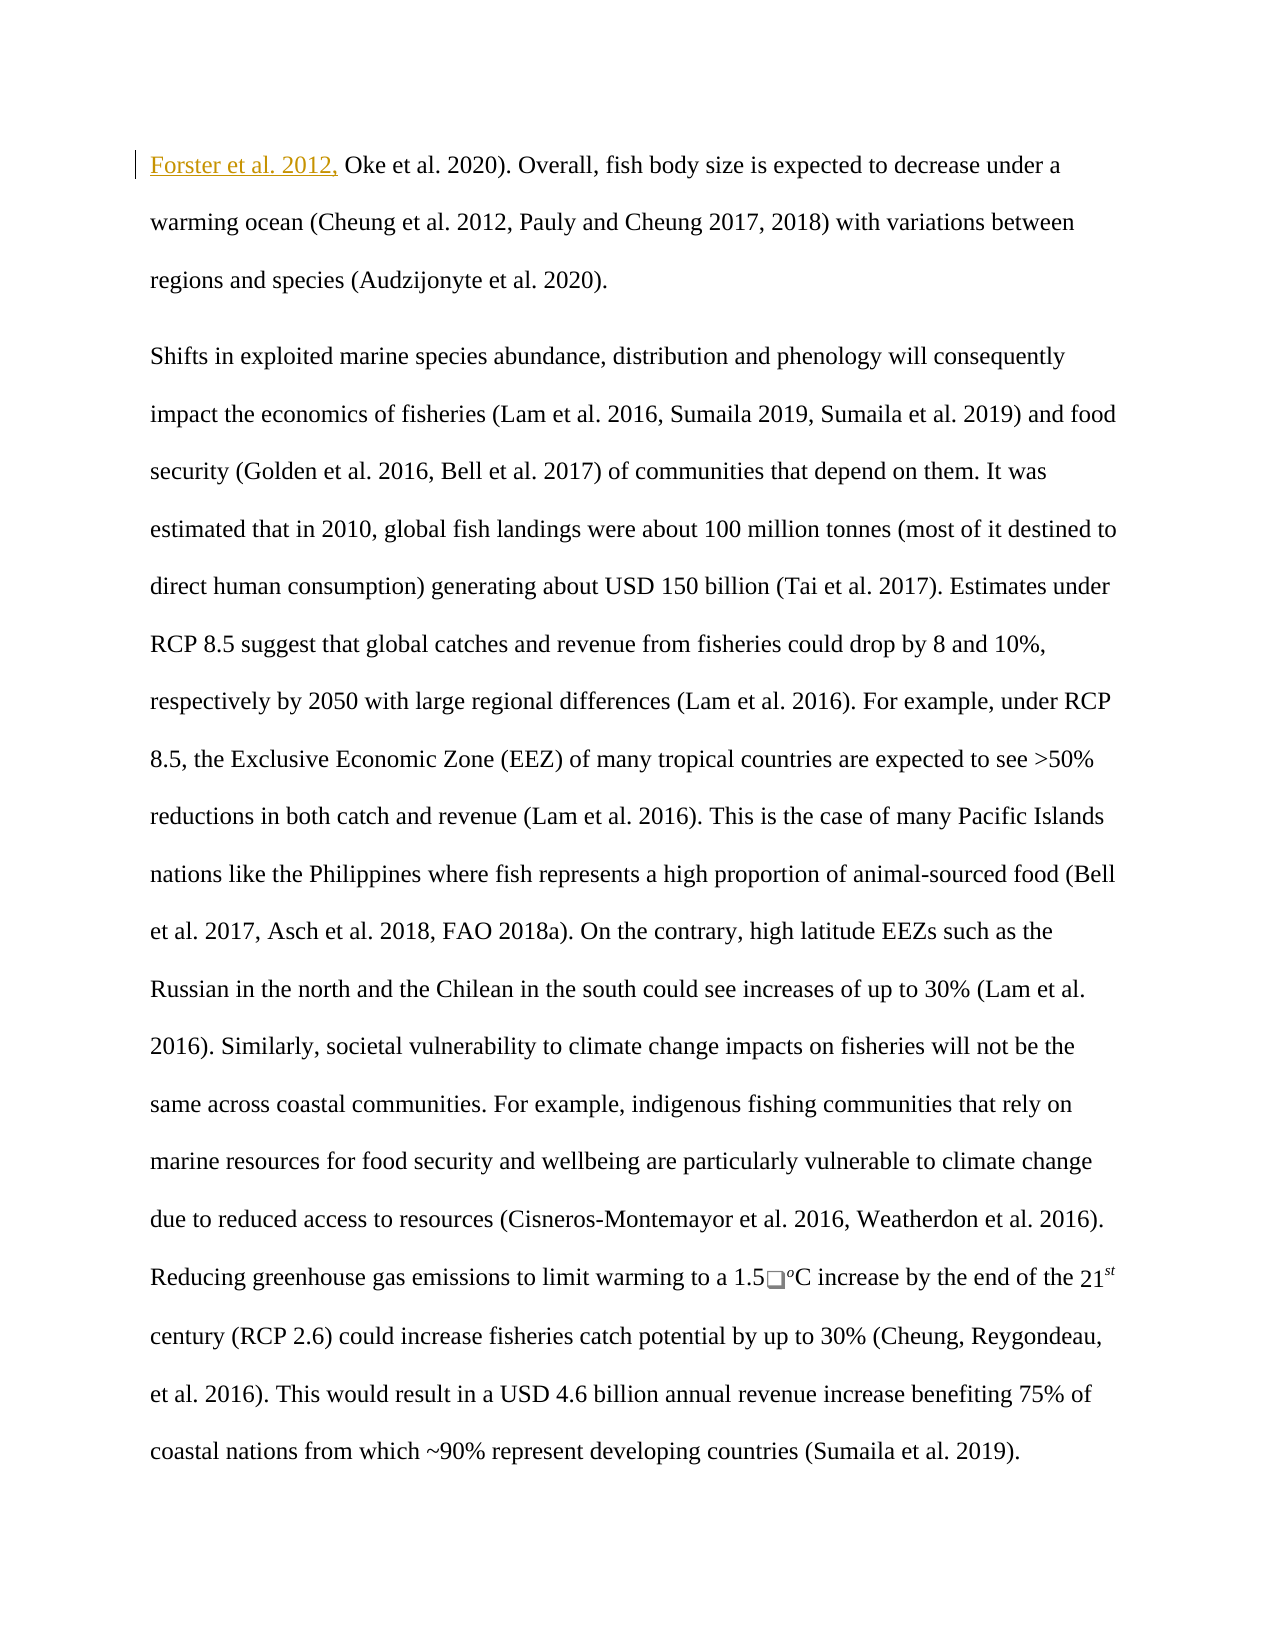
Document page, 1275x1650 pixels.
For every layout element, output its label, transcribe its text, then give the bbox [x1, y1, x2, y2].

text Shifts in exploited marine species abundance, distribution and phenology will consequently impact the economics of fisheries (Lam et al. 2016, Sumaila 2019, Sumaila et al. 2019) and food security (Golden et al. 2016, Bell et al. 2017) of communities that depend on them. It was estimated that in 2010, global fish landings were about 100 million tonnes (most of it destined to direct human consumption) generating about USD 150 billion (Tai et al. 2017). Estimates under RCP 8.5 suggest that global catches and revenue from fisheries could drop by 8 and 10%, respectively by 2050 with large regional differences (Lam et al. 2016). For example, under RCP 8.5, the Exclusive Economic Zone (EEZ) of many tropical countries are expected to see >50% reductions in both catch and revenue (Lam et al. 2016). This is the case of many Pacific Islands nations like the Philippines where fish represents a high proportion of animal-sourced food (Bell et al. 2017, Asch et al. 2018, FAO 2018a). On the contrary, high latitude EEZs such as the Russian in the north and the Chilean in the south could see increases of up to 30% (Lam et al. 2016). Similarly, societal vulnerability to climate change impacts on fisheries will not be the same across coastal communities. For example, indigenous fishing communities that rely on marine resources for food security and wellbeing are particularly vulnerable to climate change due to reduced access to resources (Cisneros-Montemayor et al. 2016, Weatherdon et al. 2016). Reducing greenhouse gas emissions to limit warming to a 1.5C increase by the end of the century (RCP 2.6) could increase fisheries catch potential by up to 30% (Cheung, Reygondeau, et al. 2016). This would result in a USD 4.6 billion annual revenue increase benefiting 75% of coastal nations from which ~90% represent developing countries (Sumaila et al. 2019). [150, 341, 1125, 1465]
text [150, 150, 1125, 294]
